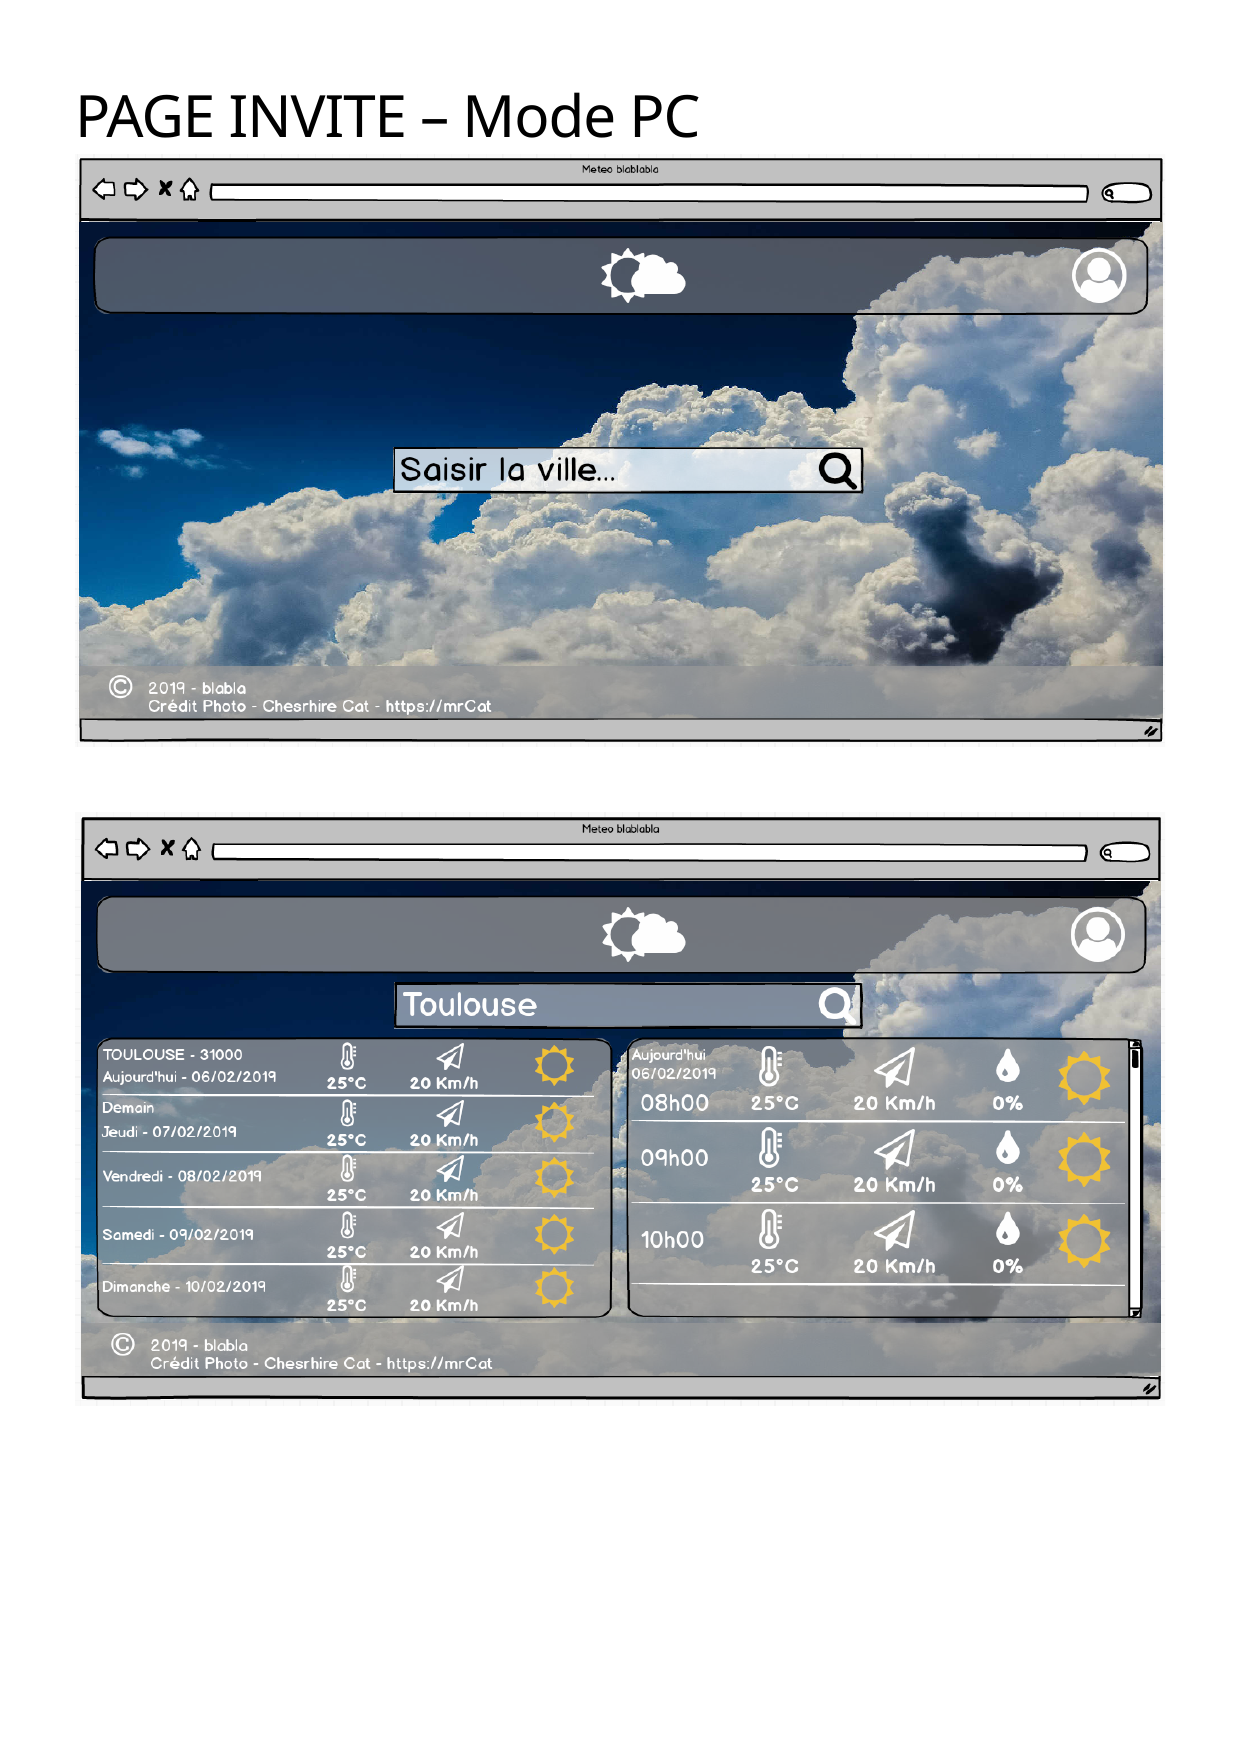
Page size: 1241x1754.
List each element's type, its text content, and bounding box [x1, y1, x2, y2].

picture [75, 154, 1166, 747]
picture [75, 812, 1166, 1406]
title PAGE INVITE – Mode PC [75, 75, 1165, 154]
